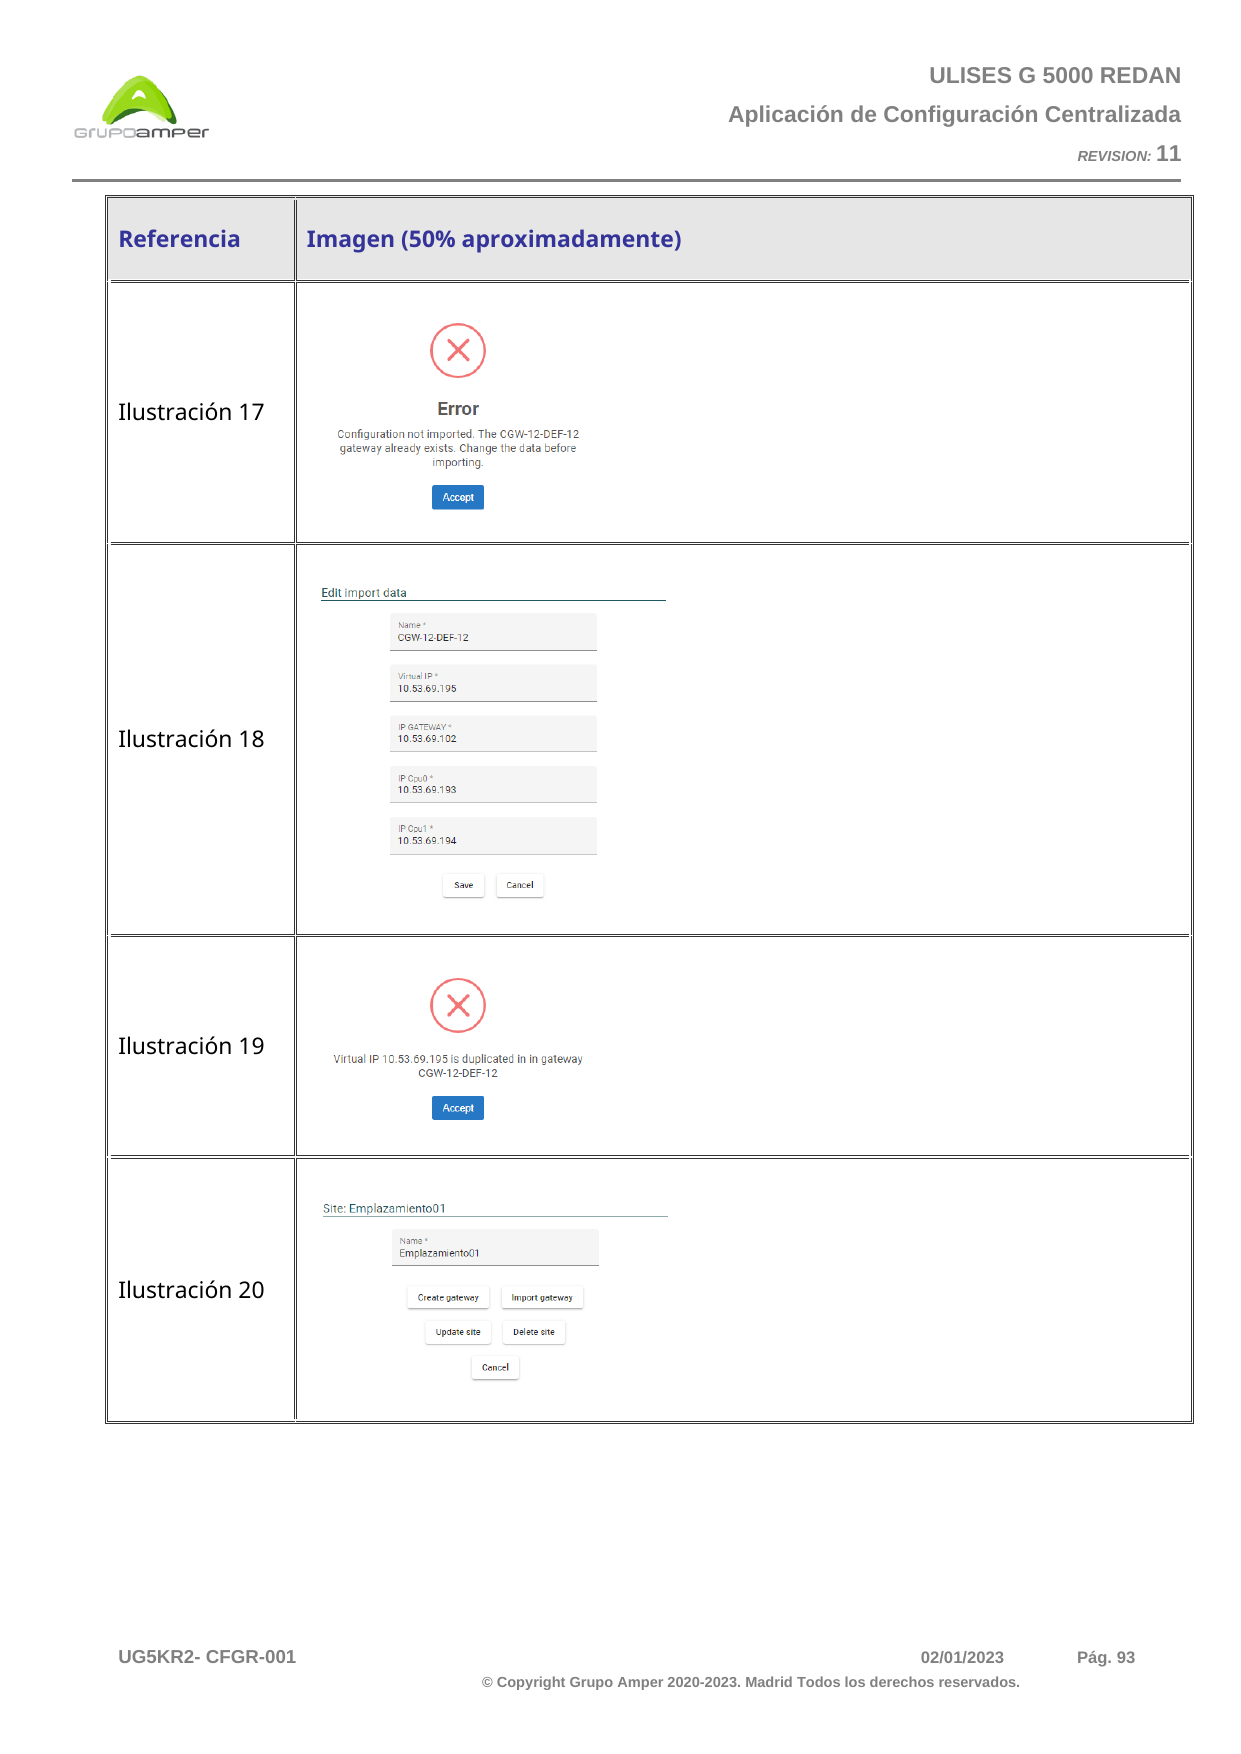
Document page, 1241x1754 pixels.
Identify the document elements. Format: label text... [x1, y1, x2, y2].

table_cell [297, 280, 1191, 542]
picture [306, 307, 610, 517]
table_cell [297, 542, 1191, 934]
table_cell [295, 934, 1192, 1155]
table_cell Ilustración 19 [107, 934, 295, 1155]
picture [306, 570, 670, 909]
table_cell Ilustración 20 [107, 1155, 295, 1421]
picture [71, 64, 211, 151]
picture [306, 962, 610, 1130]
table_cell Ilustración 18 [108, 542, 294, 934]
table_header Referencia [108, 198, 295, 279]
table_header Imagen (50% aproximadamente) [295, 198, 1191, 279]
table_cell [295, 1155, 1192, 1421]
table_cell Ilustración 17 [108, 280, 294, 542]
picture [306, 1183, 684, 1396]
